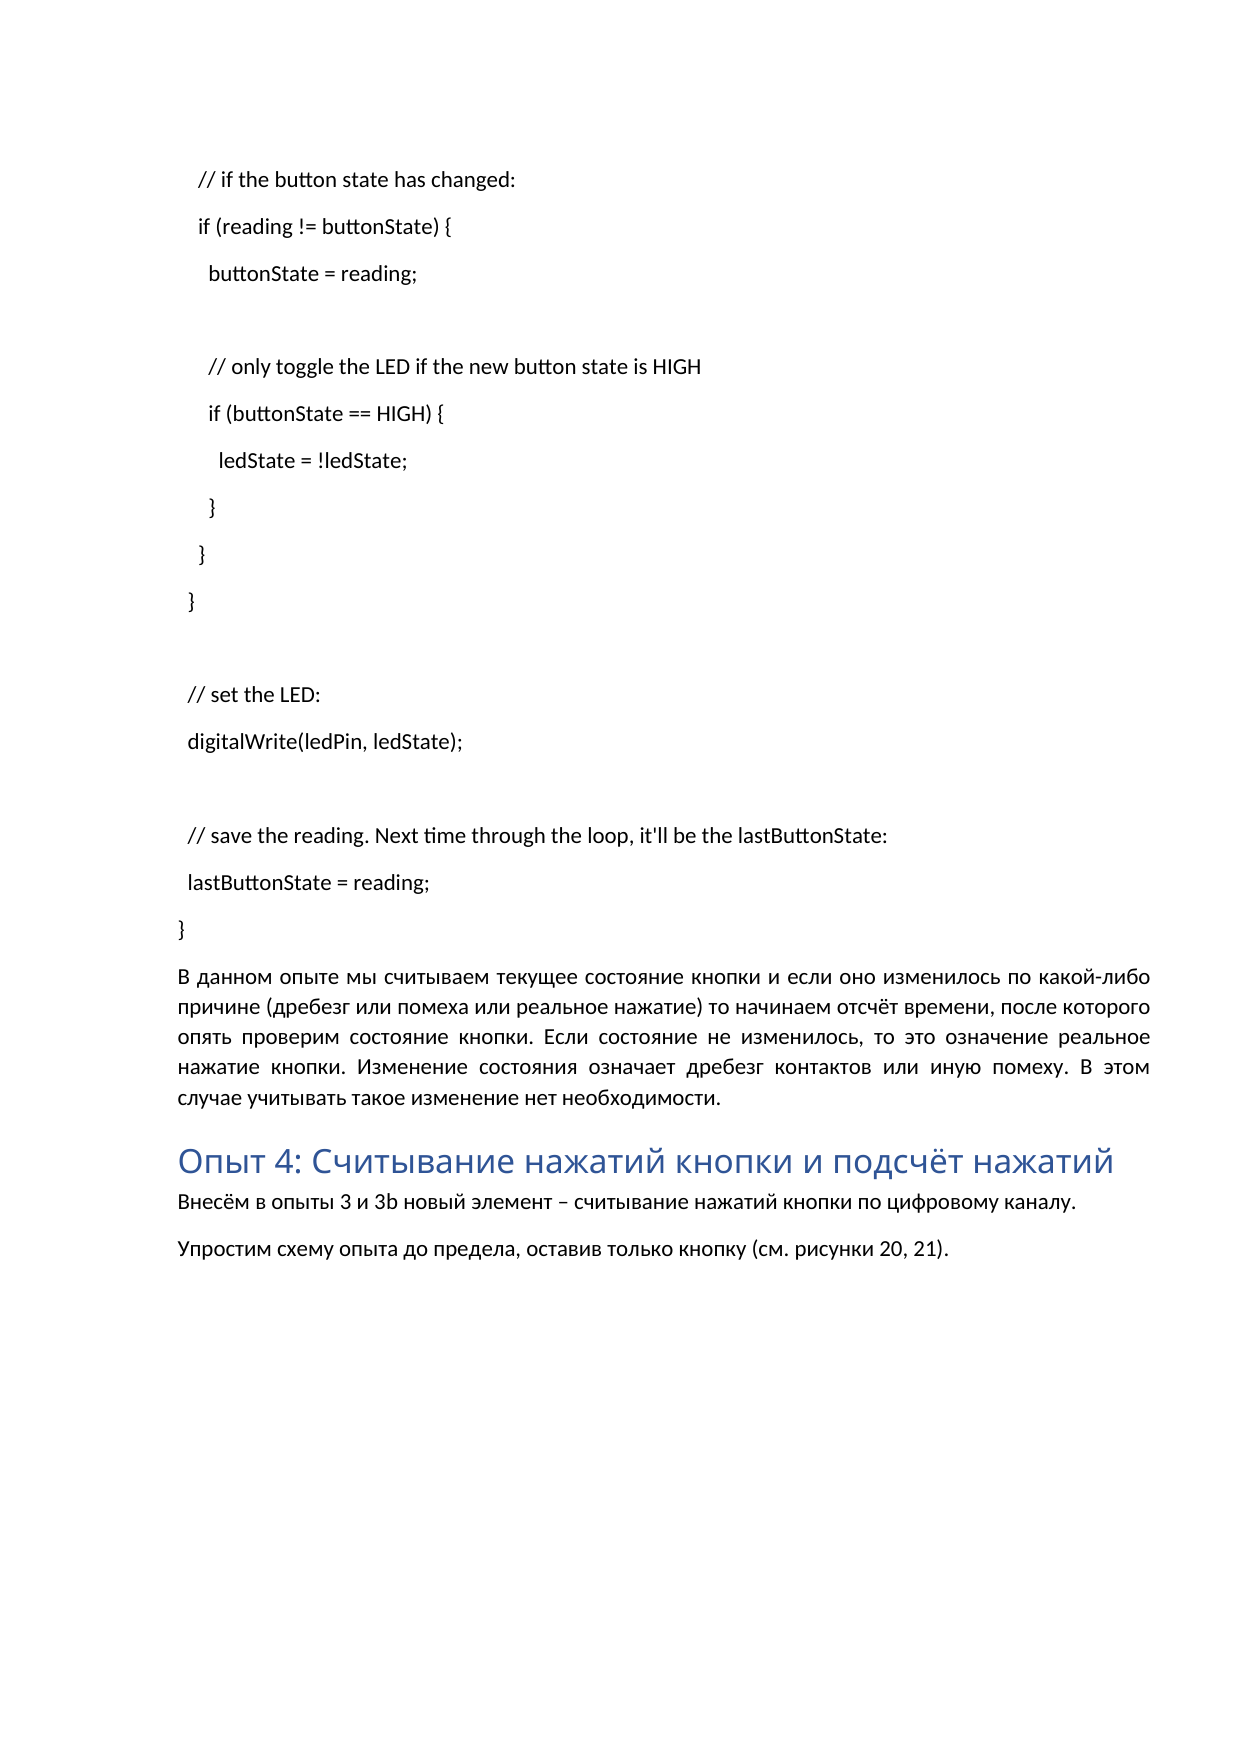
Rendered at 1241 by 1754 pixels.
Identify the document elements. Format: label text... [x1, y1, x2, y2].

text digitalWrite(ledPin, ledState); [177, 727, 1152, 756]
text // set the LED: [177, 681, 1152, 709]
text } [177, 540, 1152, 568]
text В данном опыте мы считываем текущее состояние кнопки и если оно изменилось по какой-либо причине (дребезг или помеха или реальное нажатие) то начинаем отсчёт времени, после которого опять проверим состояние кнопки. Если состояние не изменилось, то это означение реальное нажатие кнопки. Изменение состояния означает дребезг контактов или иную помеху. В этом случае учитывать такое изменение нет необходимости. [177, 962, 1152, 1111]
text lastButtonState = reading; [177, 868, 1152, 896]
text buttonState = reading; [177, 259, 1152, 287]
text ledState = !ledState; [177, 446, 1152, 474]
text Упростим схему опыта до предела, оставив только кнопку (см. рисунки 20, 21). [177, 1234, 1152, 1262]
subtitle Опыт 4: Считывание нажатий кнопки и подсчёт нажатий [177, 1138, 1152, 1183]
text // only toggle the LED if the new button state is HIGH [177, 352, 1152, 381]
text } [177, 587, 1152, 615]
text if (buttonState == HIGH) { [177, 399, 1152, 427]
text Внесём в опыты 3 и 3b новый элемент – считывание нажатий кнопки по цифровому каналу. [177, 1187, 1152, 1215]
text } [177, 915, 1152, 943]
text if (reading != buttonState) { [177, 212, 1152, 240]
text // save the reading. Next time through the loop, it'll be the lastButtonState: [177, 821, 1152, 849]
text // if the button state has changed: [177, 165, 1152, 193]
text } [177, 493, 1152, 521]
